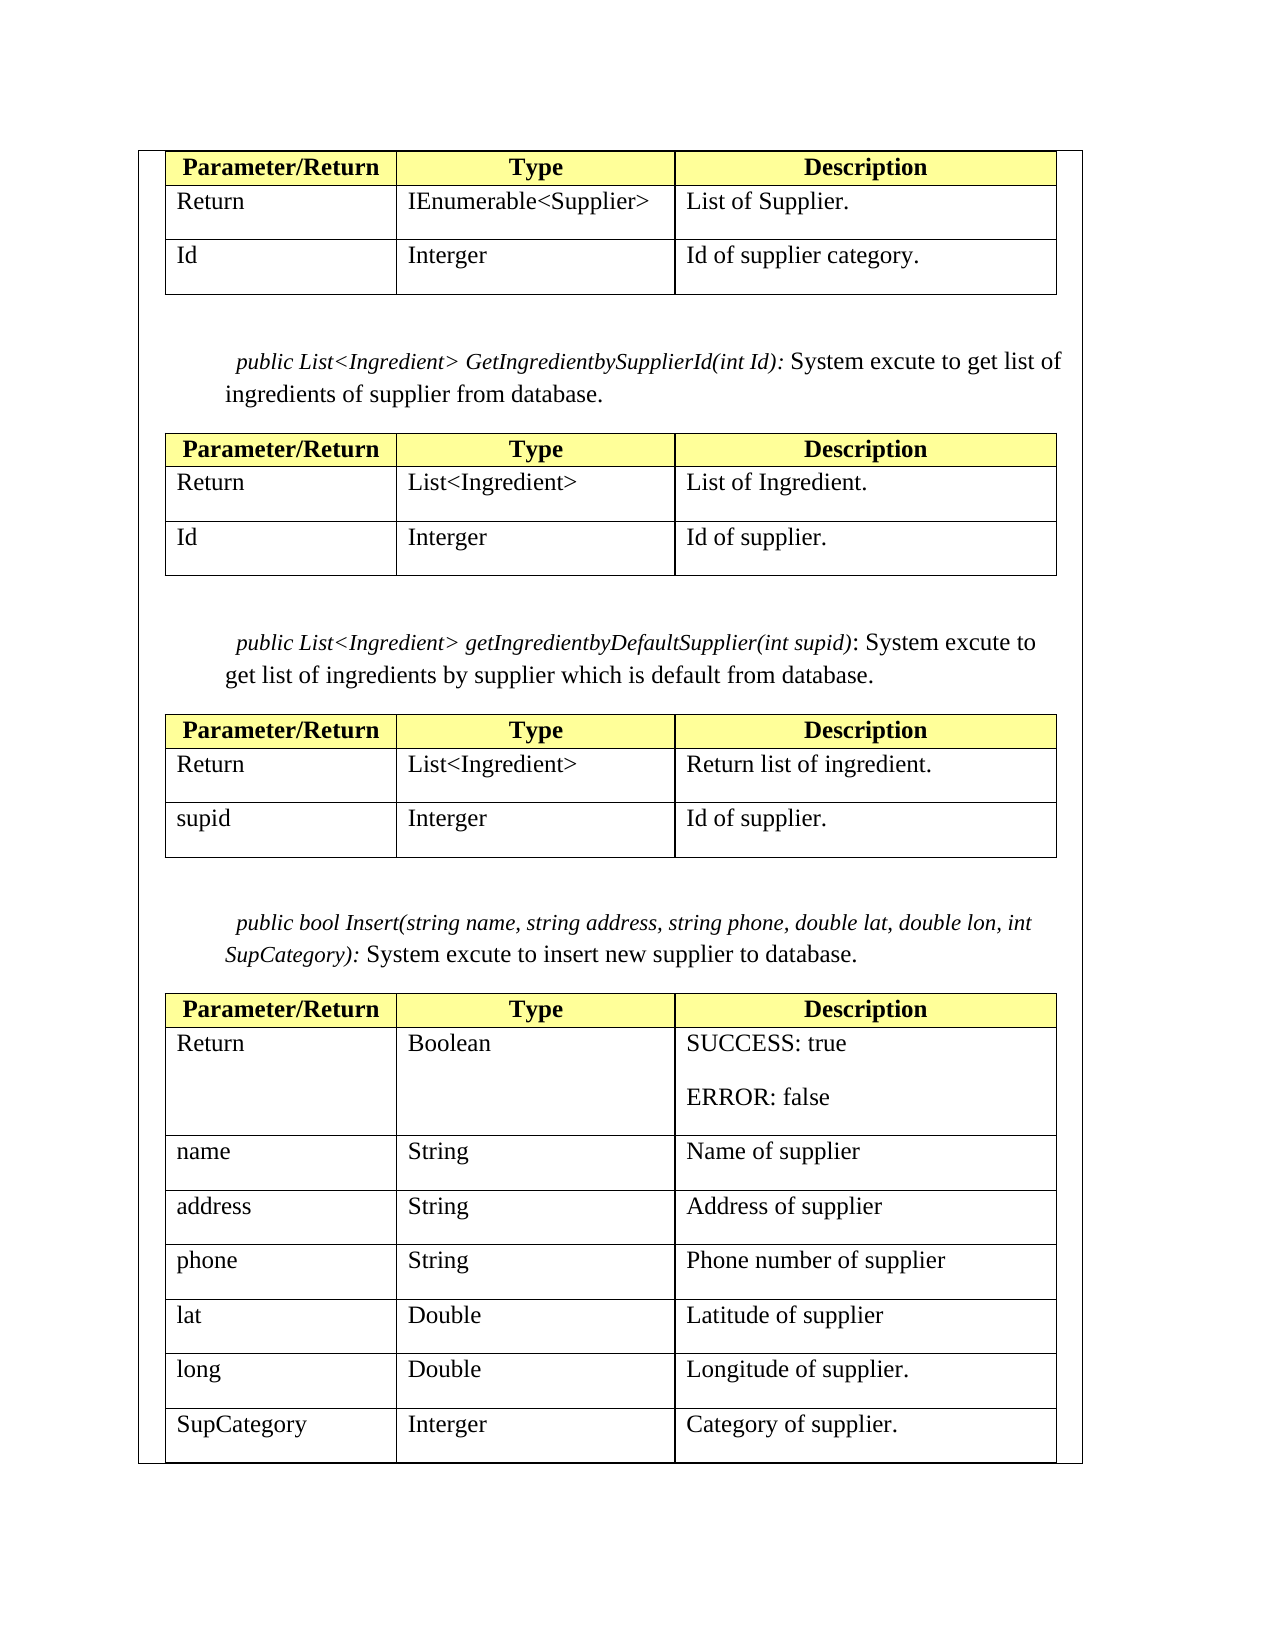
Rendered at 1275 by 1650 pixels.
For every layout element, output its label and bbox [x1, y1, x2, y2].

table_cell [139, 151, 1082, 1463]
